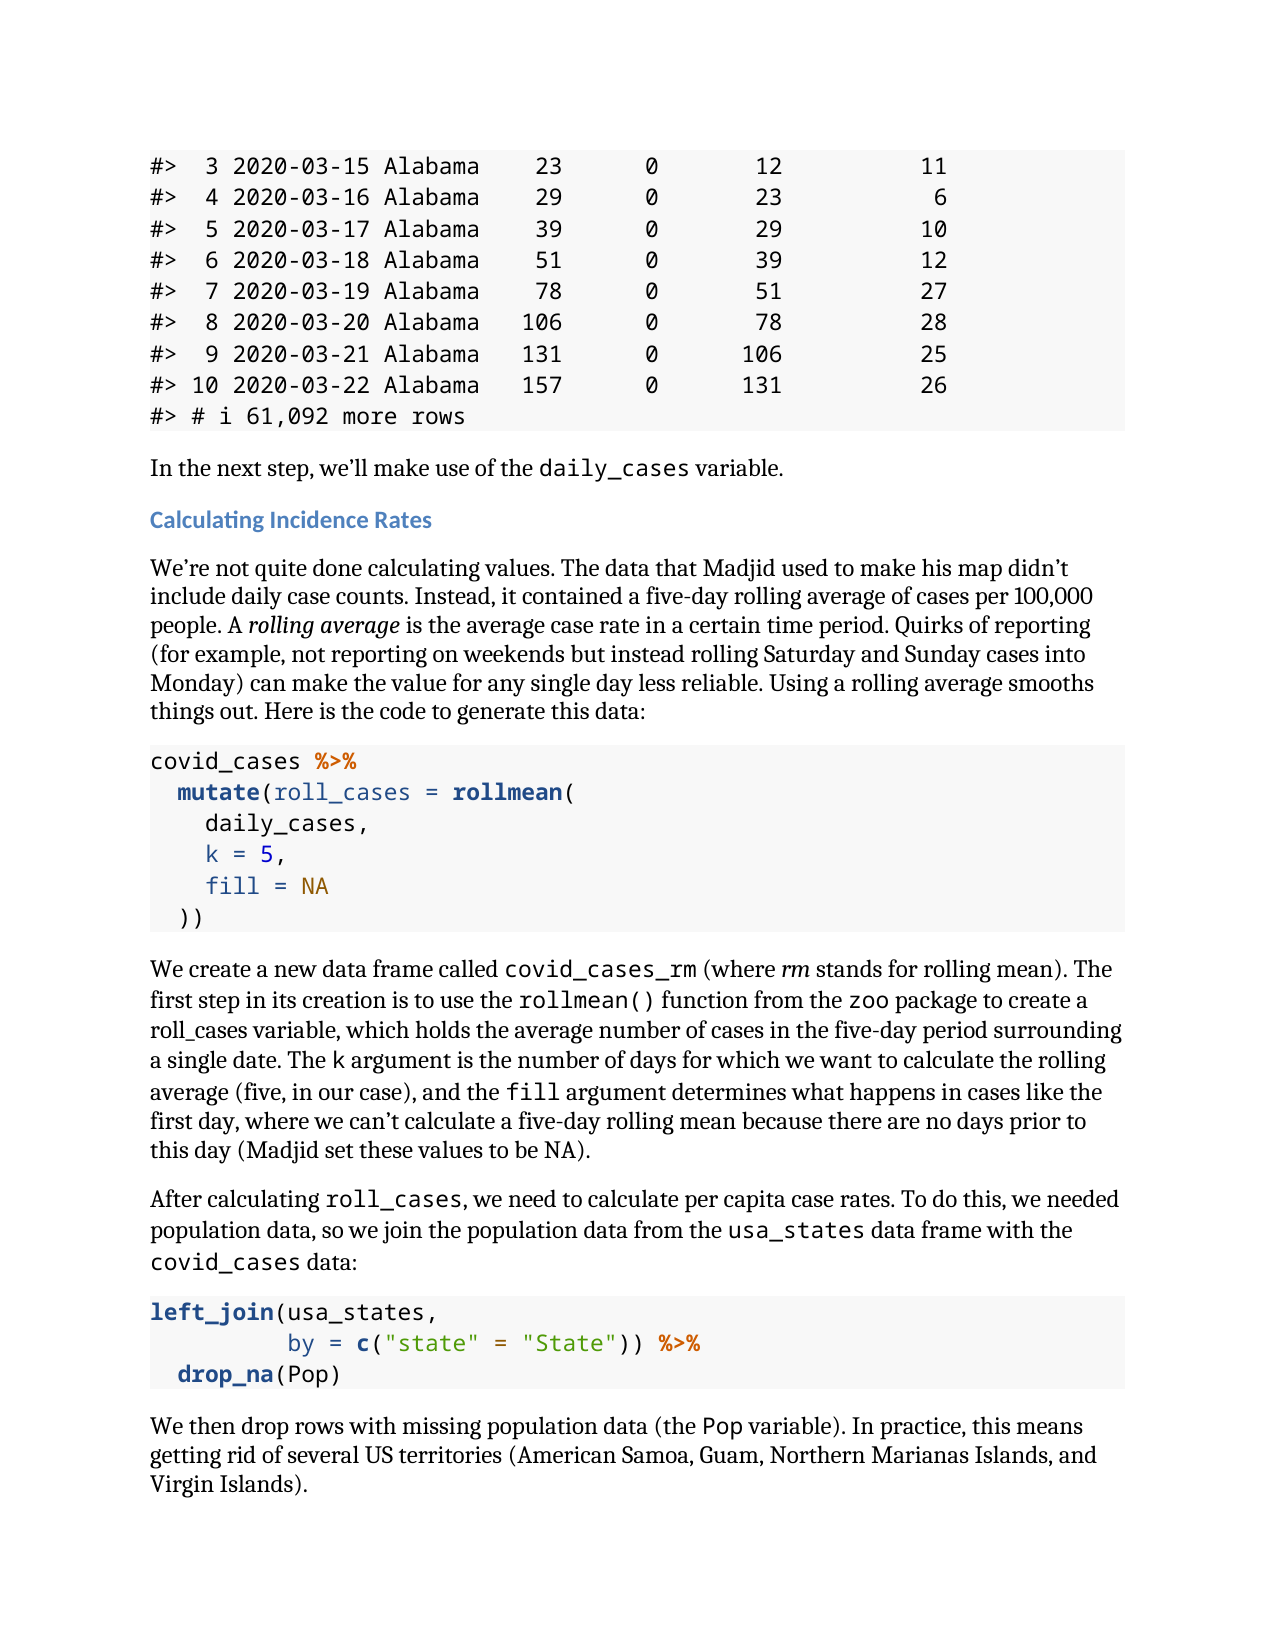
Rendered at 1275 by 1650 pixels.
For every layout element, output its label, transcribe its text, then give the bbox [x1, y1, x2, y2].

text After calculating roll_cases, we need to calculate per capita case rates. To do this, we needed population data, so we join the population data from the usa_states data frame with the covid_cases data: [150, 1183, 1125, 1277]
text We’re not quite done calculating values. The data that Madjid used to make his map didn’t include daily case counts. Instead, it contained a five-day rolling average of cases per 100,000 people. A rolling average is the average case rate in a certain time period. Quirks of reporting (for example, not reporting on weekends but instead rolling Saturday and Sunday cases into Monday) can make the value for any single day less reliable. Using a rolling average smooths things out. Here is the code to generate this data: [150, 553, 1125, 726]
text In the next step, we’ll make use of the daily_cases variable. [150, 452, 1125, 483]
text We create a new data frame called covid_cases_rm (where rm stands for rolling mean). The first step in its creation is to use the rollmean() function from the zoo package to create a roll_cases variable, which holds the average number of cases in the five-day period surrounding a single date. The k argument is the number of days for which we want to calculate the rolling average (five, in our case), and the fill argument determines what happens in cases like the first day, where we can’t calculate a five-day rolling mean because there are no days prior to this day (Madjid set these values to be NA). [150, 953, 1125, 1164]
subtitle Calculating Incidence Rates [150, 504, 1125, 535]
text left_join(usa_states, by = c("state" = "State")) %>% drop_na(Pop) [342, 1296, 1125, 1389]
text We then drop rows with missing population data (the Pop variable). In practice, this means getting rid of several US territories (American Samoa, Guam, Northern Marianas Islands, and Virgin Islands). [150, 1410, 1125, 1499]
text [150, 150, 1125, 431]
text covid_cases %>% mutate(roll_cases = rollmean( daily_cases, k = 5, fill = NA )) [150, 745, 1125, 932]
